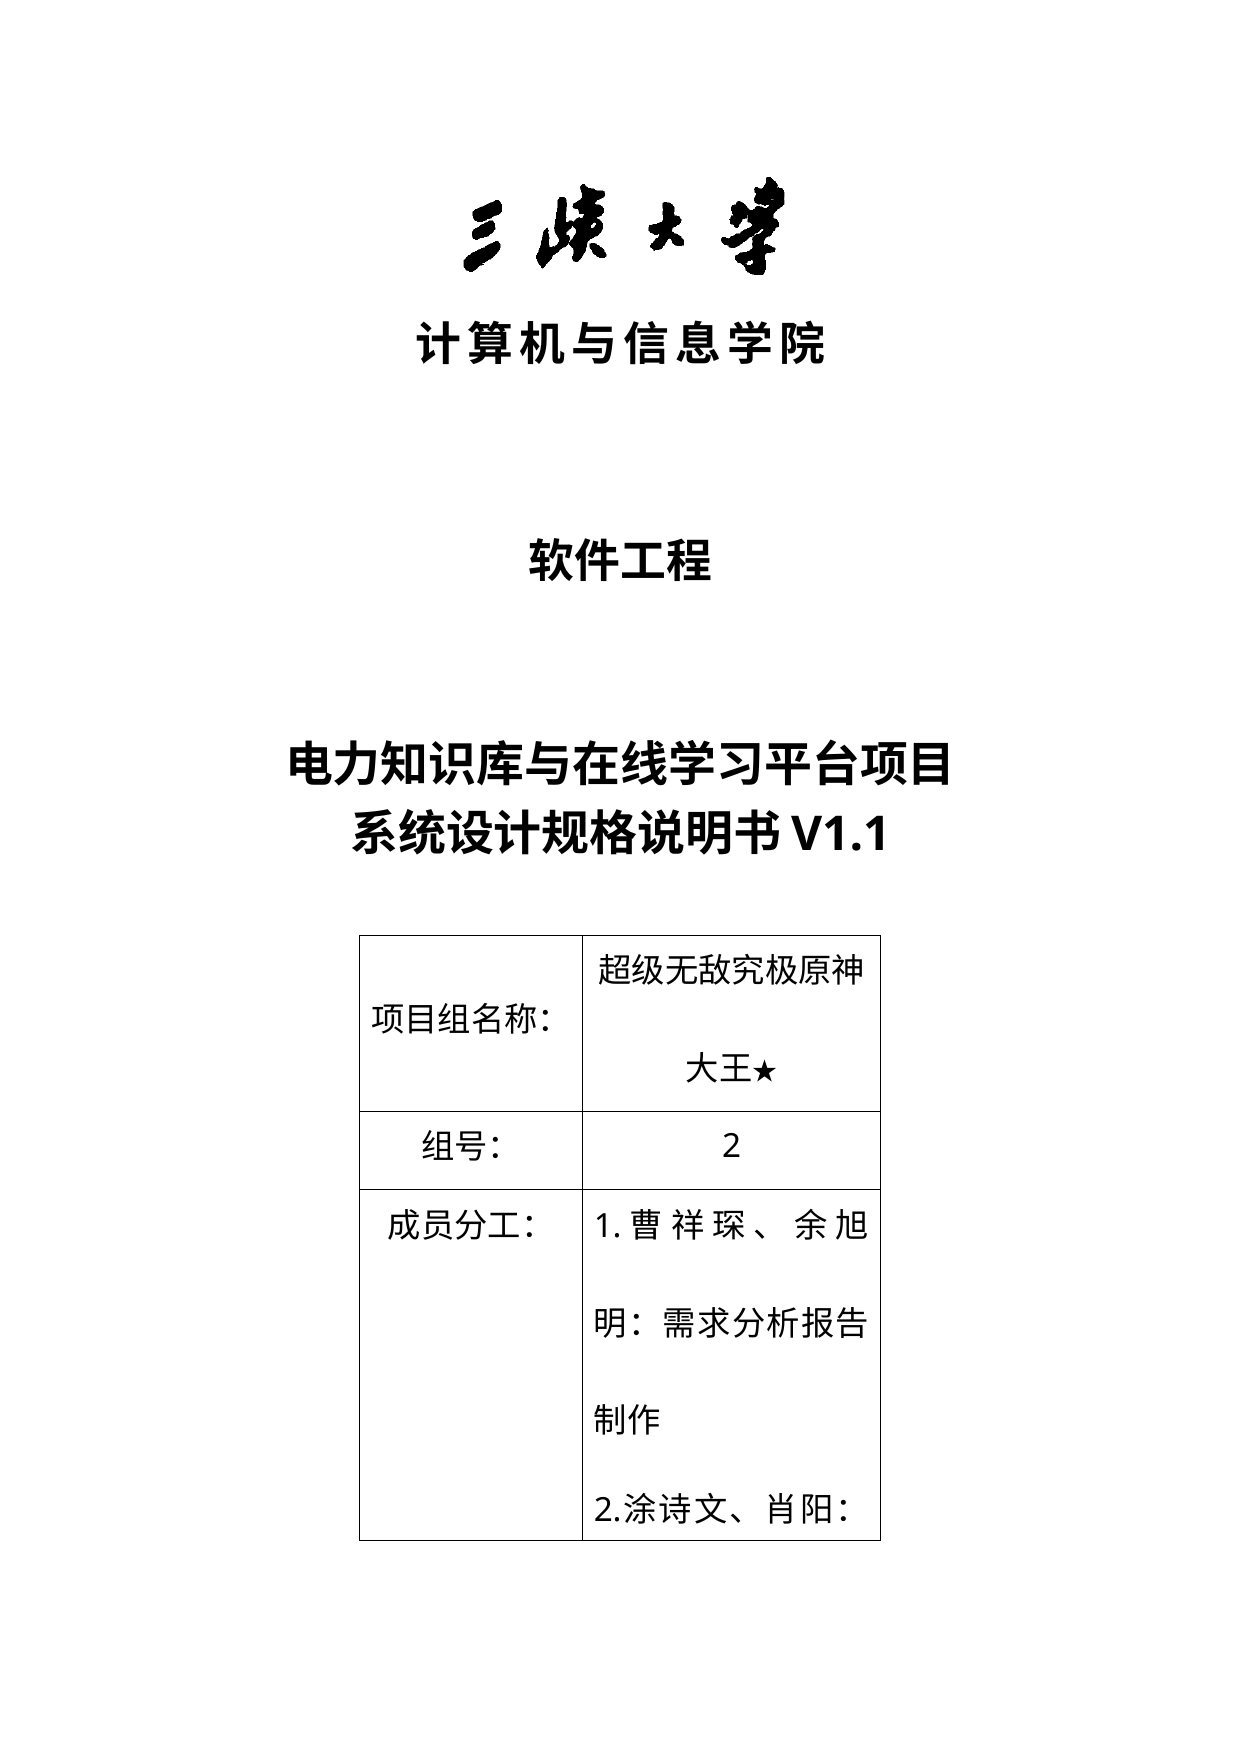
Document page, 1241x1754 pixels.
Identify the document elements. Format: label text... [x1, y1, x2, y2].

picture [463, 177, 785, 275]
text 软件工程 [187, 509, 1053, 606]
text 系统设计规格说明书V1.1 [187, 795, 1053, 865]
text 电力知识库与在线学习平台项目 [187, 726, 1053, 795]
table_cell 组号： [360, 1112, 582, 1189]
text 计算机与信息学院 [187, 292, 1053, 389]
table_cell 2 [583, 1112, 880, 1189]
table_header 项目组名称： [360, 936, 582, 1111]
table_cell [583, 1190, 880, 1539]
table_header 超级无敌究极原神大王★ [583, 936, 880, 1111]
table_cell 成员分工： [360, 1190, 582, 1539]
